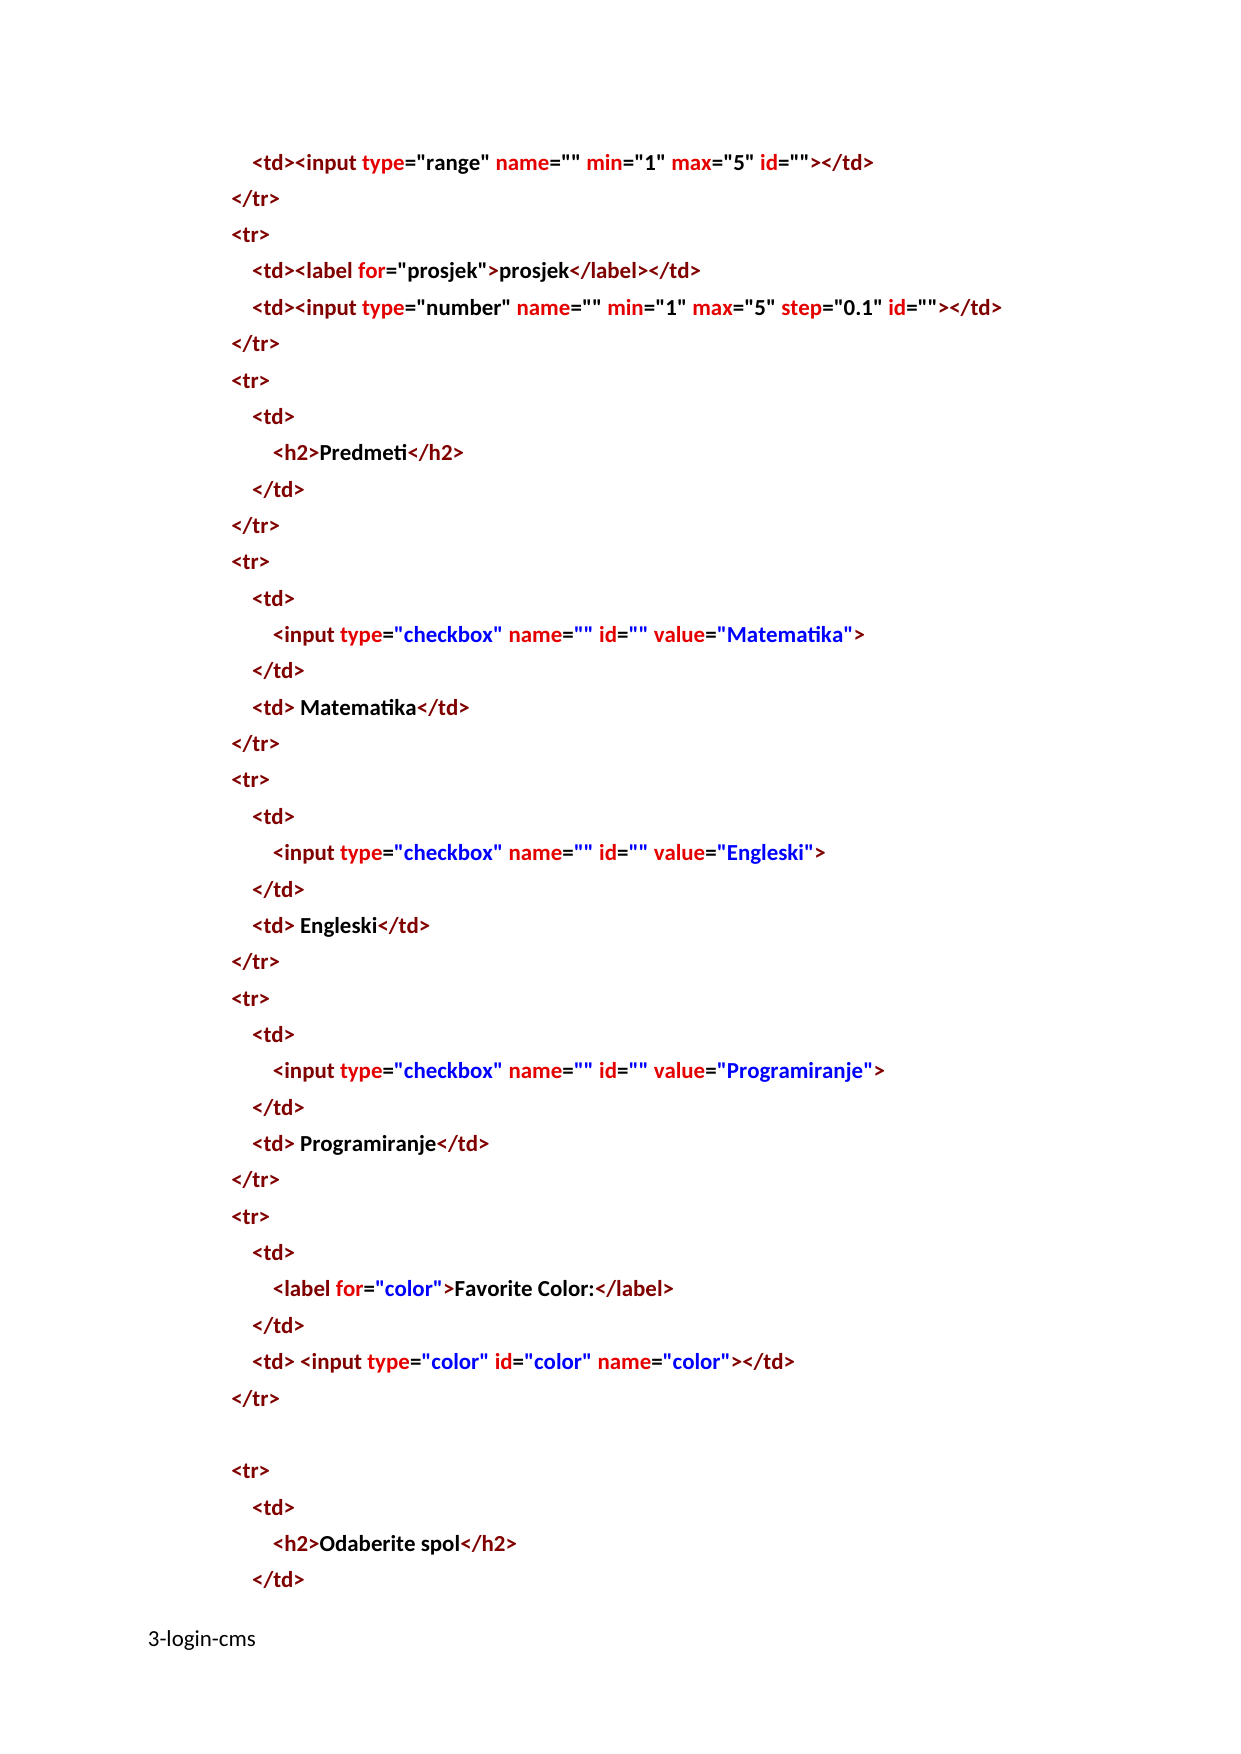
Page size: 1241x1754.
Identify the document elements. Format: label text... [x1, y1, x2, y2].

text <td> <input type="color" id="color" name="color"></td> [148, 1347, 1093, 1375]
text <input type="checkbox" name="" id="" value="Matematika"> [148, 620, 1093, 648]
text <td> [148, 402, 1093, 430]
text <td> Matematika</td> [148, 693, 1093, 721]
text </td> [148, 1565, 1093, 1593]
text </tr> [148, 184, 1093, 212]
text </tr> [148, 1384, 1093, 1412]
text <h2>Odaberite spol</h2> [148, 1529, 1093, 1557]
text </td> [148, 1093, 1093, 1121]
text </td> [148, 875, 1093, 903]
text <td> [148, 584, 1093, 612]
text <h2>Predmeti</h2> [148, 438, 1093, 466]
text <tr> [148, 1202, 1093, 1230]
text <td> [148, 802, 1093, 830]
text <input type="checkbox" name="" id="" value="Programiranje"> [148, 1056, 1093, 1084]
text <td><input type="number" name="" min="1" max="5" step="0.1" id=""></td> [148, 293, 1093, 321]
text <tr> [148, 547, 1093, 576]
text </tr> [148, 329, 1093, 357]
text </td> [148, 657, 1093, 684]
text <td> Engleski</td> [148, 911, 1093, 939]
text <tr> [148, 1456, 1093, 1484]
text <label for="color">Favorite Color:</label> [148, 1274, 1093, 1303]
text </td> [148, 475, 1093, 503]
text <td> [148, 1020, 1093, 1048]
text <tr> [148, 984, 1093, 1012]
text <input type="checkbox" name="" id="" value="Engleski"> [148, 838, 1093, 866]
text </tr> [148, 511, 1093, 539]
text </td> [148, 1311, 1093, 1339]
text <tr> [148, 766, 1093, 794]
text <td> [148, 1238, 1093, 1266]
text <tr> [148, 220, 1093, 248]
text <td> Programiranje</td> [148, 1129, 1093, 1157]
text <td><label for="prosjek">prosjek</label></td> [148, 257, 1093, 285]
text </tr> [148, 947, 1093, 975]
text </tr> [148, 729, 1093, 757]
text <tr> [148, 366, 1093, 394]
text <td> [148, 1493, 1093, 1521]
text </tr> [148, 1166, 1093, 1193]
text <td><input type="range" name="" min="1" max="5" id=""></td> [148, 148, 1093, 176]
